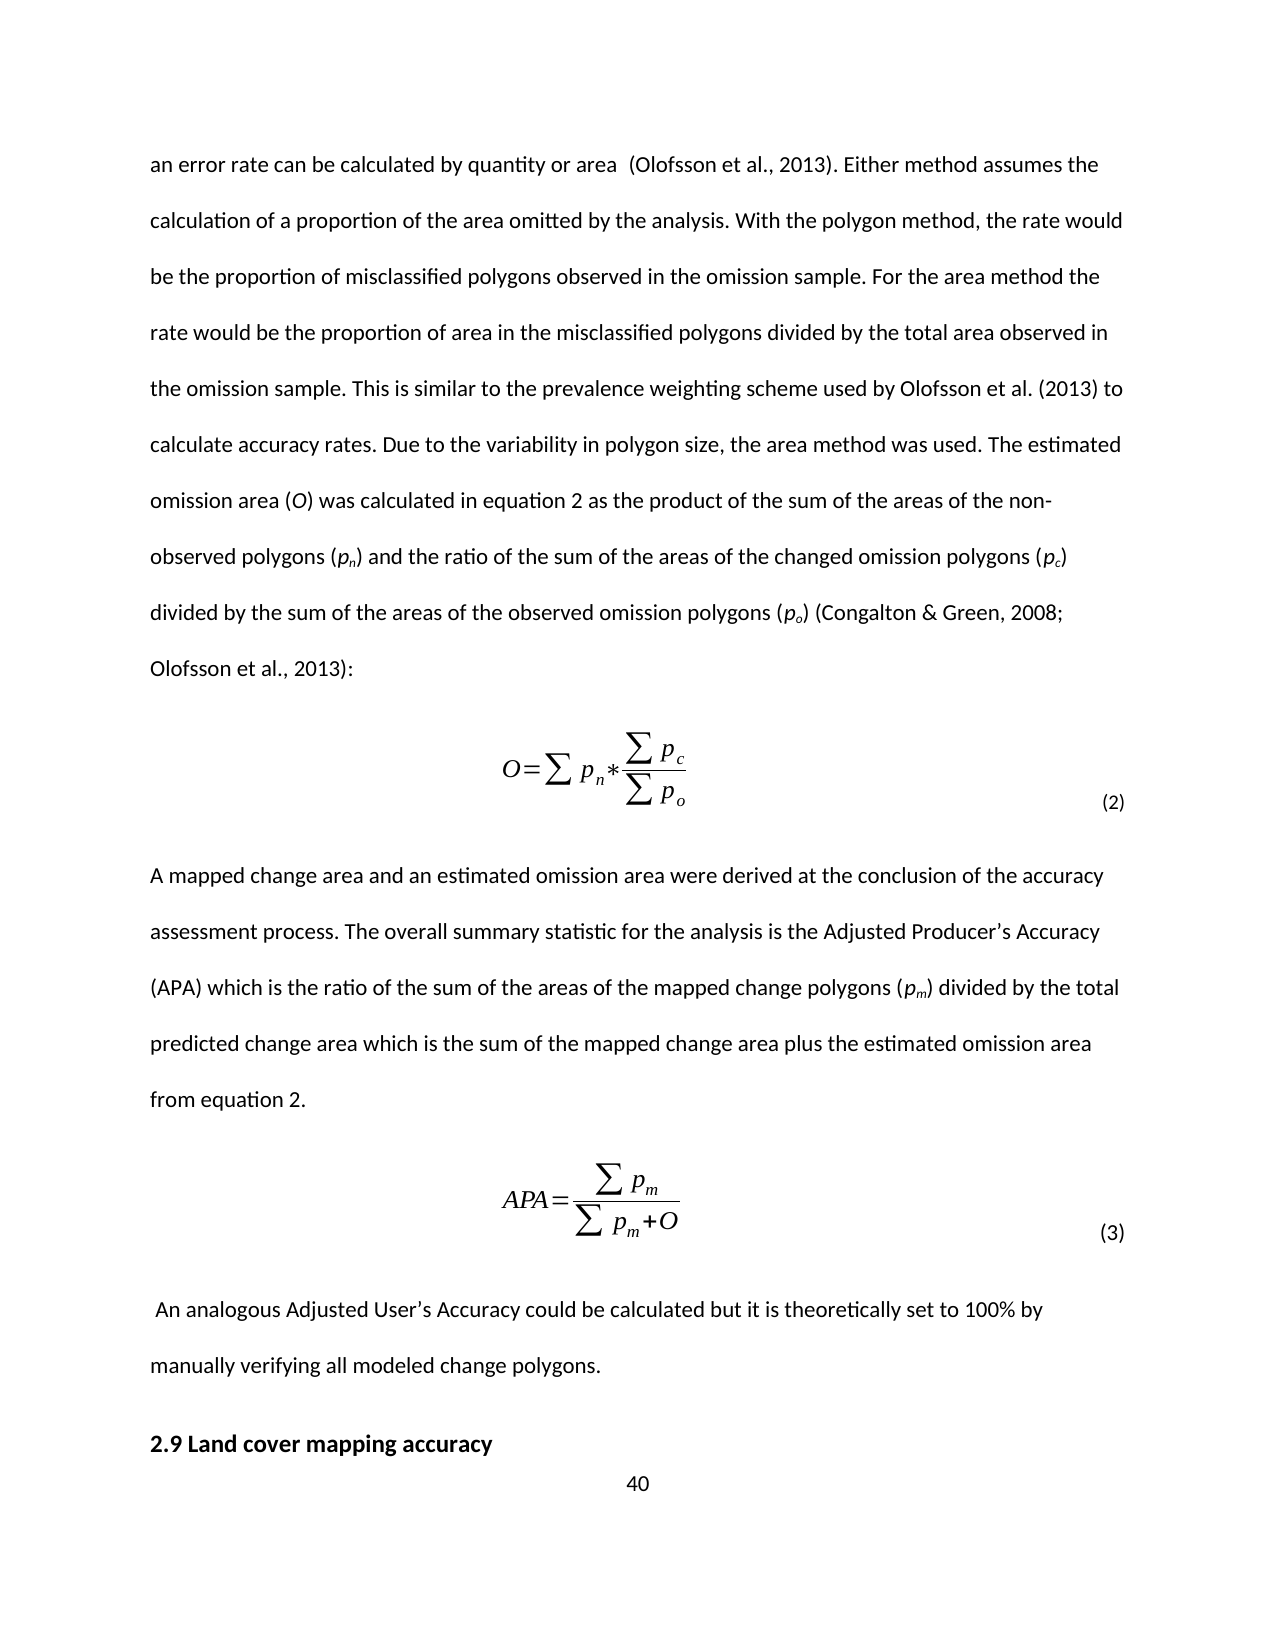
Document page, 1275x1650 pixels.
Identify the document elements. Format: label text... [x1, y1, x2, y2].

text (2) [150, 731, 1125, 815]
text (3) [150, 1162, 1125, 1246]
text An analogous Adjusted User’s Accuracy could be calculated but it is theoretically set to 100% by manually verifying all modeled change polygons. [150, 1295, 1125, 1379]
text A mapped change area and an estimated omission area were derived at the conclusion of the accuracy assessment process. The overall summary statistic for the analysis is the Adjusted Producer’s Accuracy (APA) which is the ratio of the sum of the areas of the mapped change polygons (pm) divided by the total predicted change area which is the sum of the mapped change area plus the estimated omission area from equation 2. [150, 861, 1125, 1113]
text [150, 150, 1125, 682]
subtitle 2.9 Land cover mapping accuracy [150, 1428, 1125, 1459]
